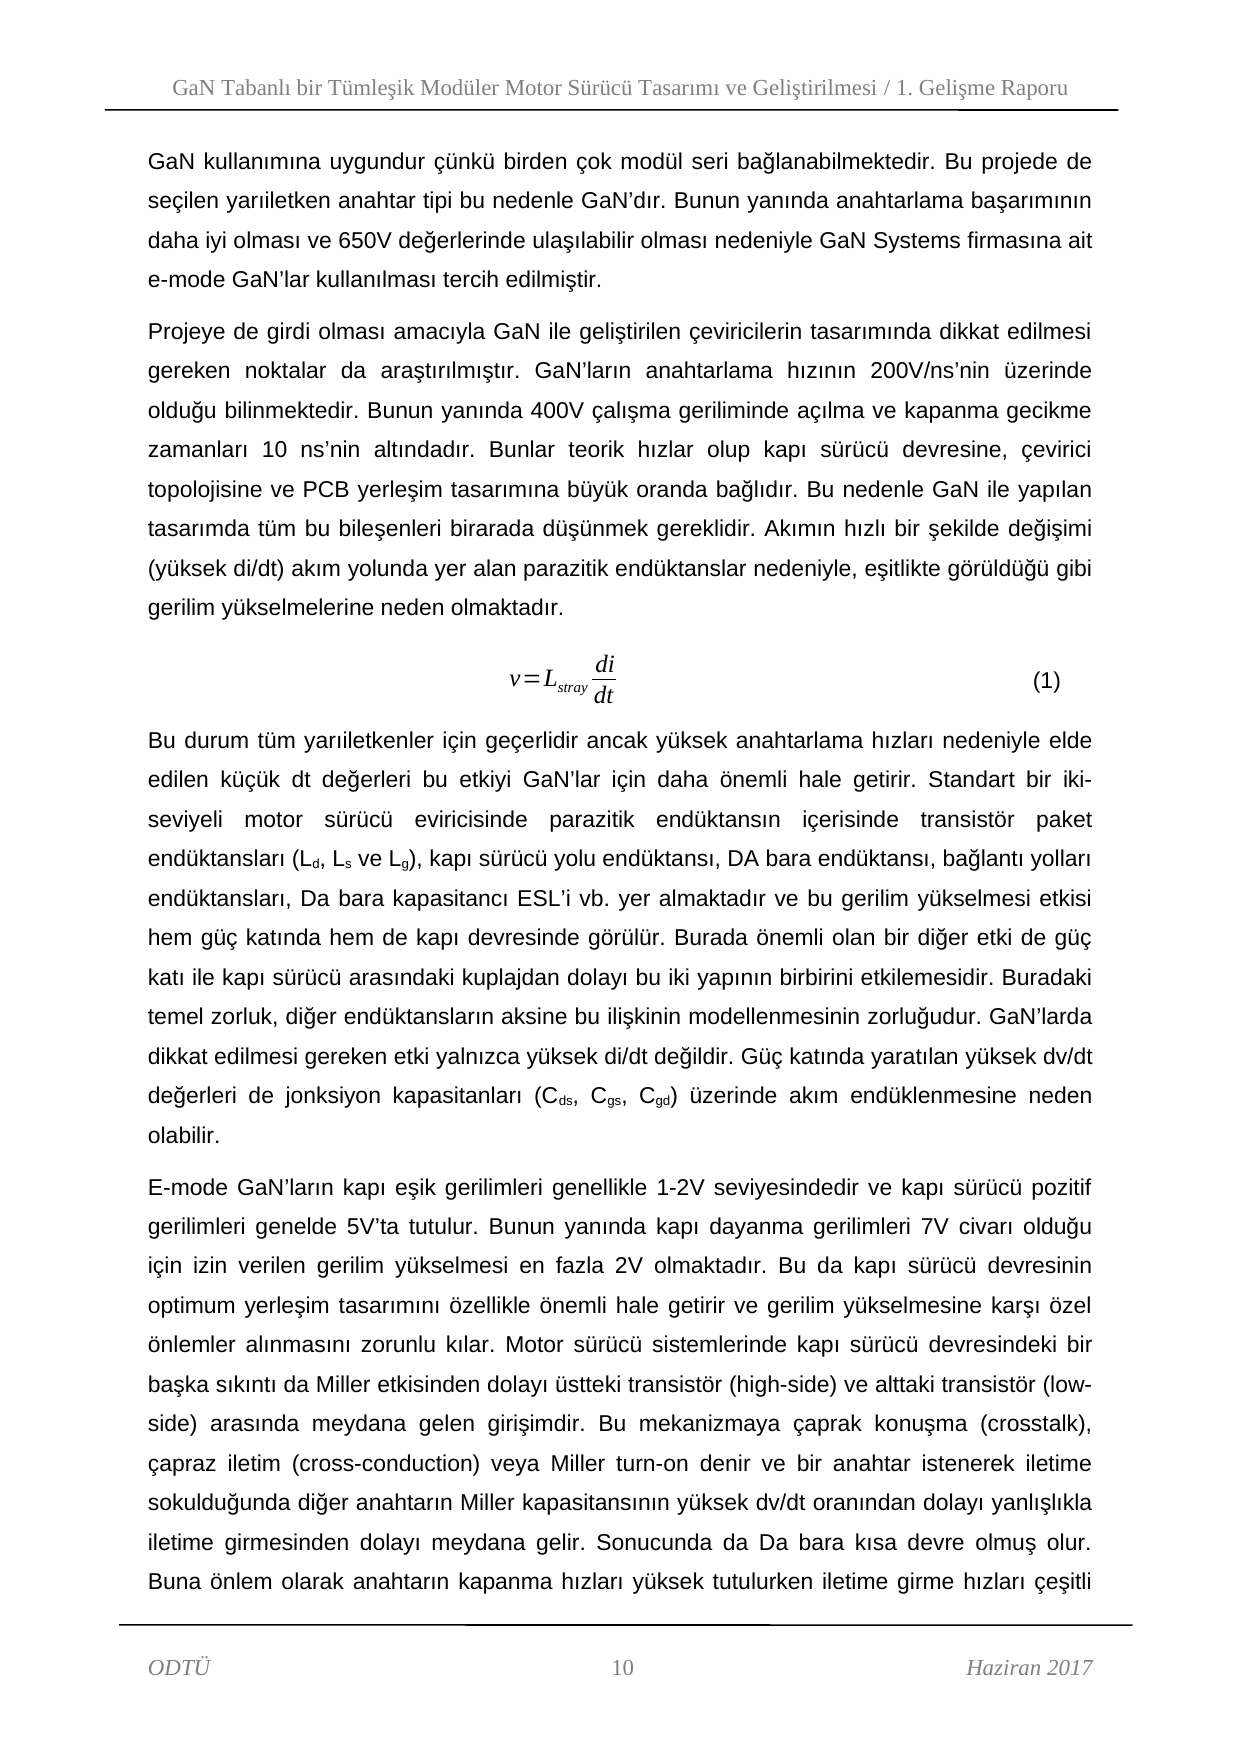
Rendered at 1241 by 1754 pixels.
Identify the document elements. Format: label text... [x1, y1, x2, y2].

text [148, 148, 1093, 292]
table_header [136, 646, 989, 727]
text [148, 1173, 1093, 1595]
table_header (1) [989, 646, 1104, 727]
text Projeye de girdi olması amacıyla GaN ile geliştirilen çeviricilerin tasarımında dikkat edilmesi gereken noktalar da araştırılmıştır. GaN’ların anahtarlama hızının 200V/ns’nin üzerinde olduğu bilinmektedir. Bunun yanında 400V çalışma geriliminde açılma ve kapanma gecikme zamanları 10 ns’nin altındadır. Bunlar teorik hızlar olup kapı sürücü devresine, çevirici topolojisine ve PCB yerleşim tasarımına büyük oranda bağlıdır. Bu nedenle GaN ile yapılan tasarımda tüm bu bileşenleri birarada düşünmek gereklidir. Akımın hızlı bir şekilde değişimi (yüksek di/dt) akım yolunda yer alan parazitik endüktanslar nedeniyle, eşitlikte görüldüğü gibi gerilim yükselmelerine neden olmaktadır. [148, 318, 1093, 621]
text Bu durum tüm yarıiletkenler için geçerlidir ancak yüksek anahtarlama hızları nedeniyle elde edilen küçük dt değerleri bu etkiyi GaN’lar için daha önemli hale getirir. Standart bir iki-seviyeli motor sürücü eviricisinde parazitik endüktansın içerisinde transistör paket endüktansları (Ld, Ls ve Lg), kapı sürücü yolu endüktansı, DA bara endüktansı, bağlantı yolları endüktansları, Da bara kapasitancı ESL’i vb. yer almaktadır ve bu gerilim yükselmesi etkisi hem güç katında hem de kapı devresinde görülür. Burada önemli olan bir diğer etki de güç katı ile kapı sürücü arasındaki kuplajdan dolayı bu iki yapının birbirini etkilemesidir. Buradaki temel zorluk, diğer endüktansların aksine bu ilişkinin modellenmesinin zorluğudur. GaN’larda dikkat edilmesi gereken etki yalnızca yüksek di/dt değildir. Güç katında yaratılan yüksek dv/dt değerleri de jonksiyon kapasitanları (Cds, Cgs, Cgd) üzerinde akım endüklenmesine neden olabilir. [148, 727, 1093, 1148]
